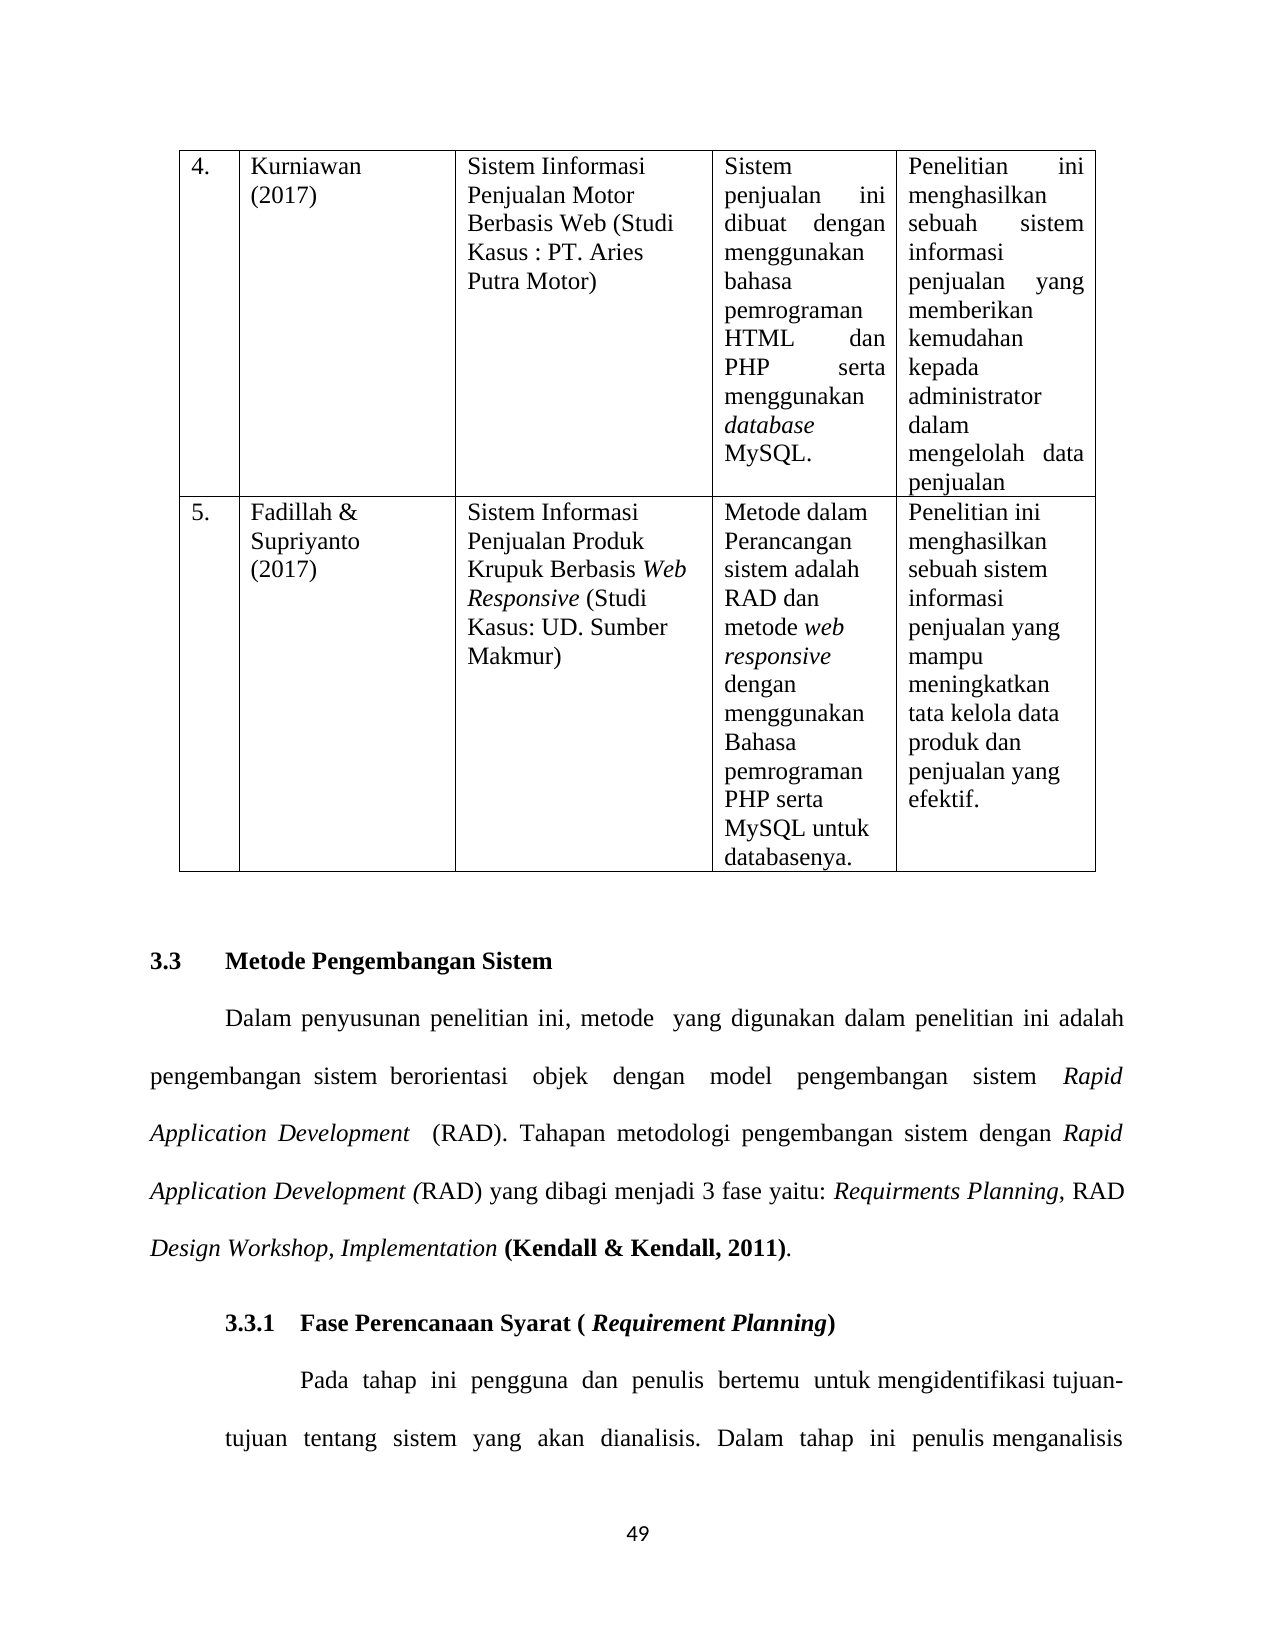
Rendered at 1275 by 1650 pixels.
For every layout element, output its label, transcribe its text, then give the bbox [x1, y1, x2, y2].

table_cell Metode dalam Perancangan sistem adalah RAD dan metode web responsive dengan menggunakan Bahasa pemrograman PHP serta MySQL untuk databasenya. [713, 497, 896, 871]
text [225, 1365, 1125, 1451]
text Dalam penyusunan penelitian ini, metode yang digunakan dalam penelitian ini adalah pengembangan sistem berorientasi objek dengan model pengembangan sistem Rapid Application Development (RAD). Tahapan metodologi pengembangan sistem dengan Rapid Application Development (RAD) yang dibagi menjadi 3 fase yaitu: Requirments Planning, RAD Design Workshop, Implementation . [150, 1003, 1125, 1262]
table_cell Sistem penjualan ini dibuat dengan menggunakan bahasa pemrograman HTML dan PHP serta menggunakan database MySQL. [713, 151, 896, 496]
table_cell Penelitian ini menghasilkan sebuah sistem informasi penjualan yang mampu meningkatkan tata kelola data produk dan penjualan yang efektif. [897, 497, 1095, 871]
table_cell 4. [180, 151, 239, 496]
table_cell Sistem Informasi Penjualan Produk Krupuk Berbasis Web Responsive (Studi Kasus: UD. Sumber Makmur) [456, 497, 712, 871]
subtitle 3.3.1 Fase Perencanaan Syarat ( Requirement Planning) [150, 1308, 1125, 1336]
table_cell Kurniawan (2017) [240, 151, 455, 496]
table_cell 5. [180, 497, 239, 871]
table_cell Sistem Iinformasi Penjualan Motor Berbasis Web (Studi Kasus : PT. Aries Putra Motor) [456, 151, 712, 496]
subtitle 3.3 Metode Pengembangan Sistem [150, 946, 1125, 975]
table_cell Penelitian ini menghasilkan sebuah sistem informasi penjualan yang memberikan kemudahan kepada administrator dalam mengelolah data penjualan [897, 151, 1095, 496]
table_cell Fadillah & Supriyanto (2017) [240, 497, 455, 871]
